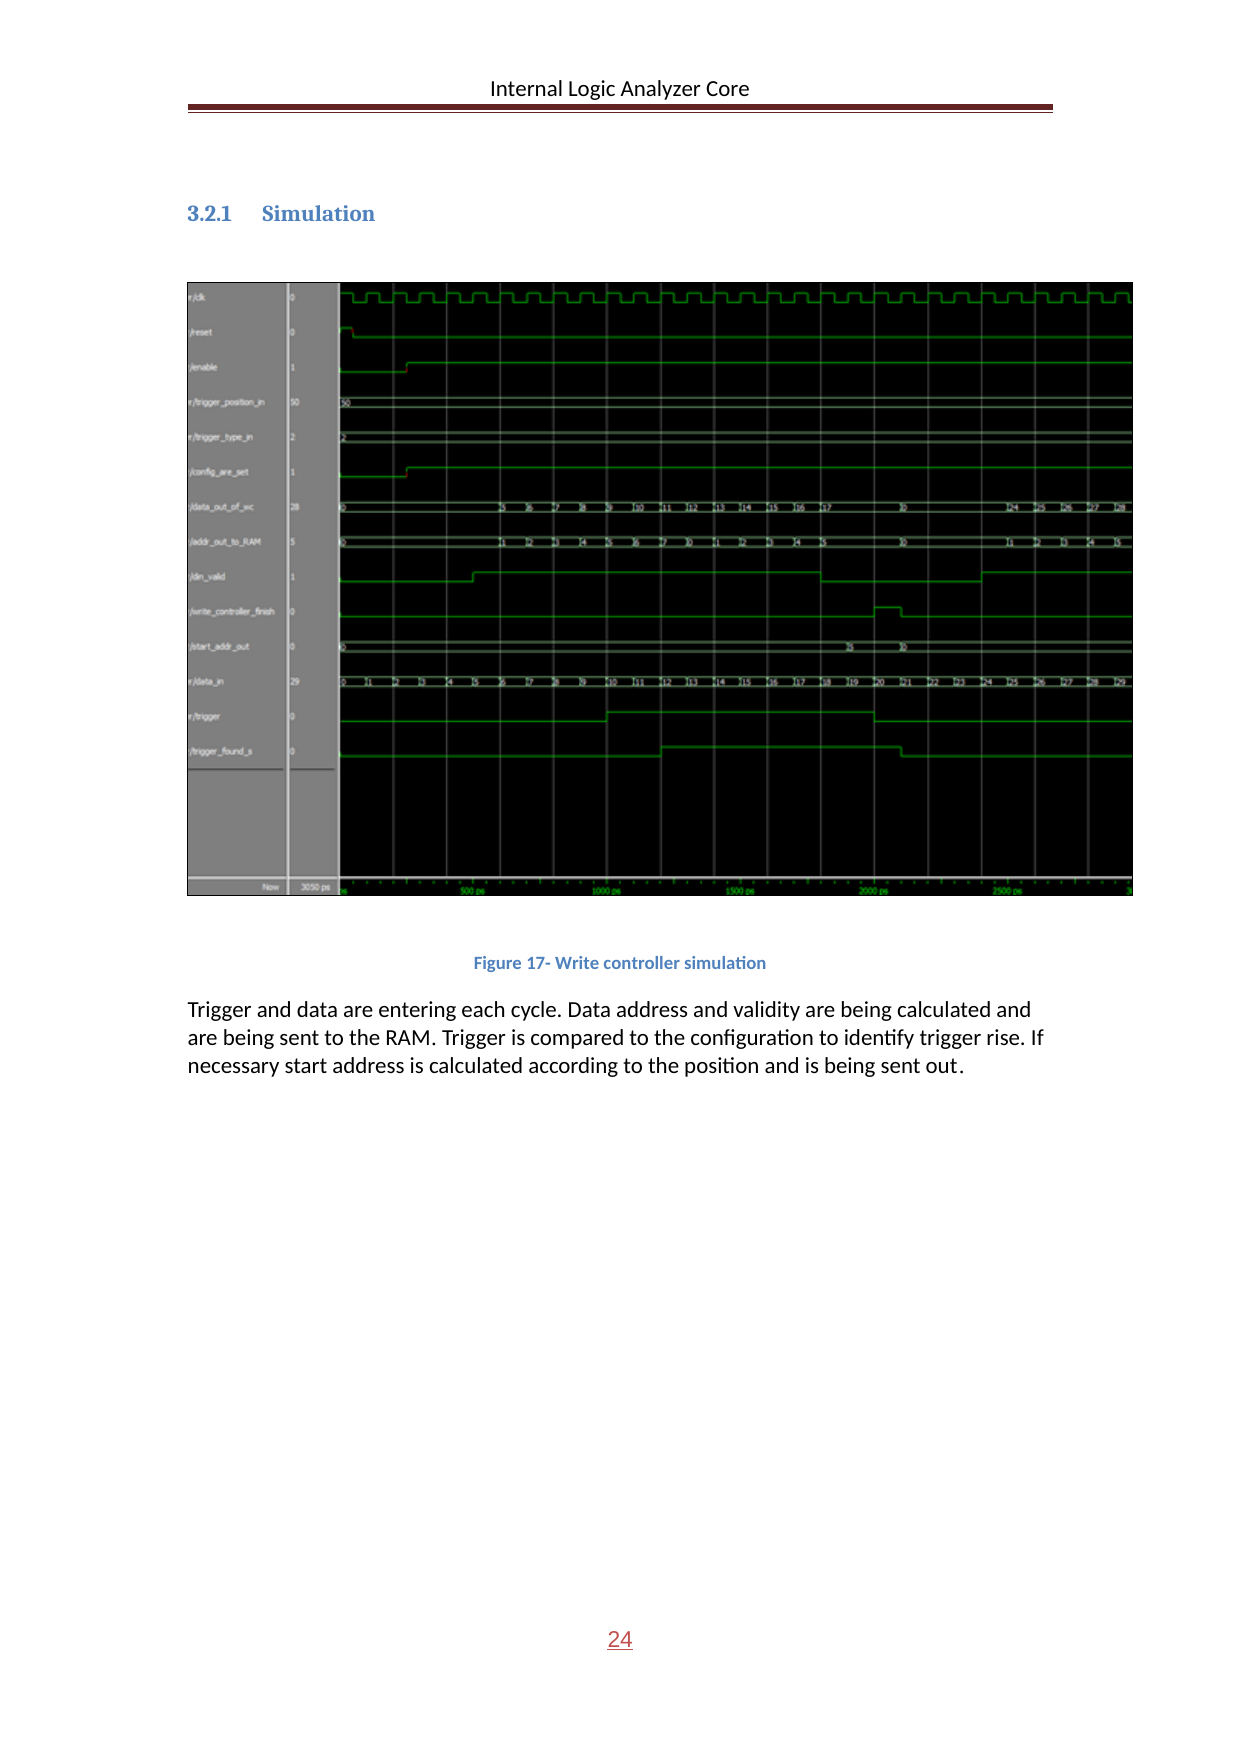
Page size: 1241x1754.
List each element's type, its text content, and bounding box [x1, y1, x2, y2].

text Figure 17- Write controller simulation [187, 951, 1053, 974]
subtitle 3.2.1 Simulation [187, 201, 1053, 227]
picture [188, 283, 1132, 895]
text Trigger and data are entering each cycle. Data address and validity are being calculated and are being sent to the RAM. Trigger is compared to the configuration to identify trigger rise. If necessary start address is calculated according to the position and is being sent out. [187, 995, 1053, 1079]
